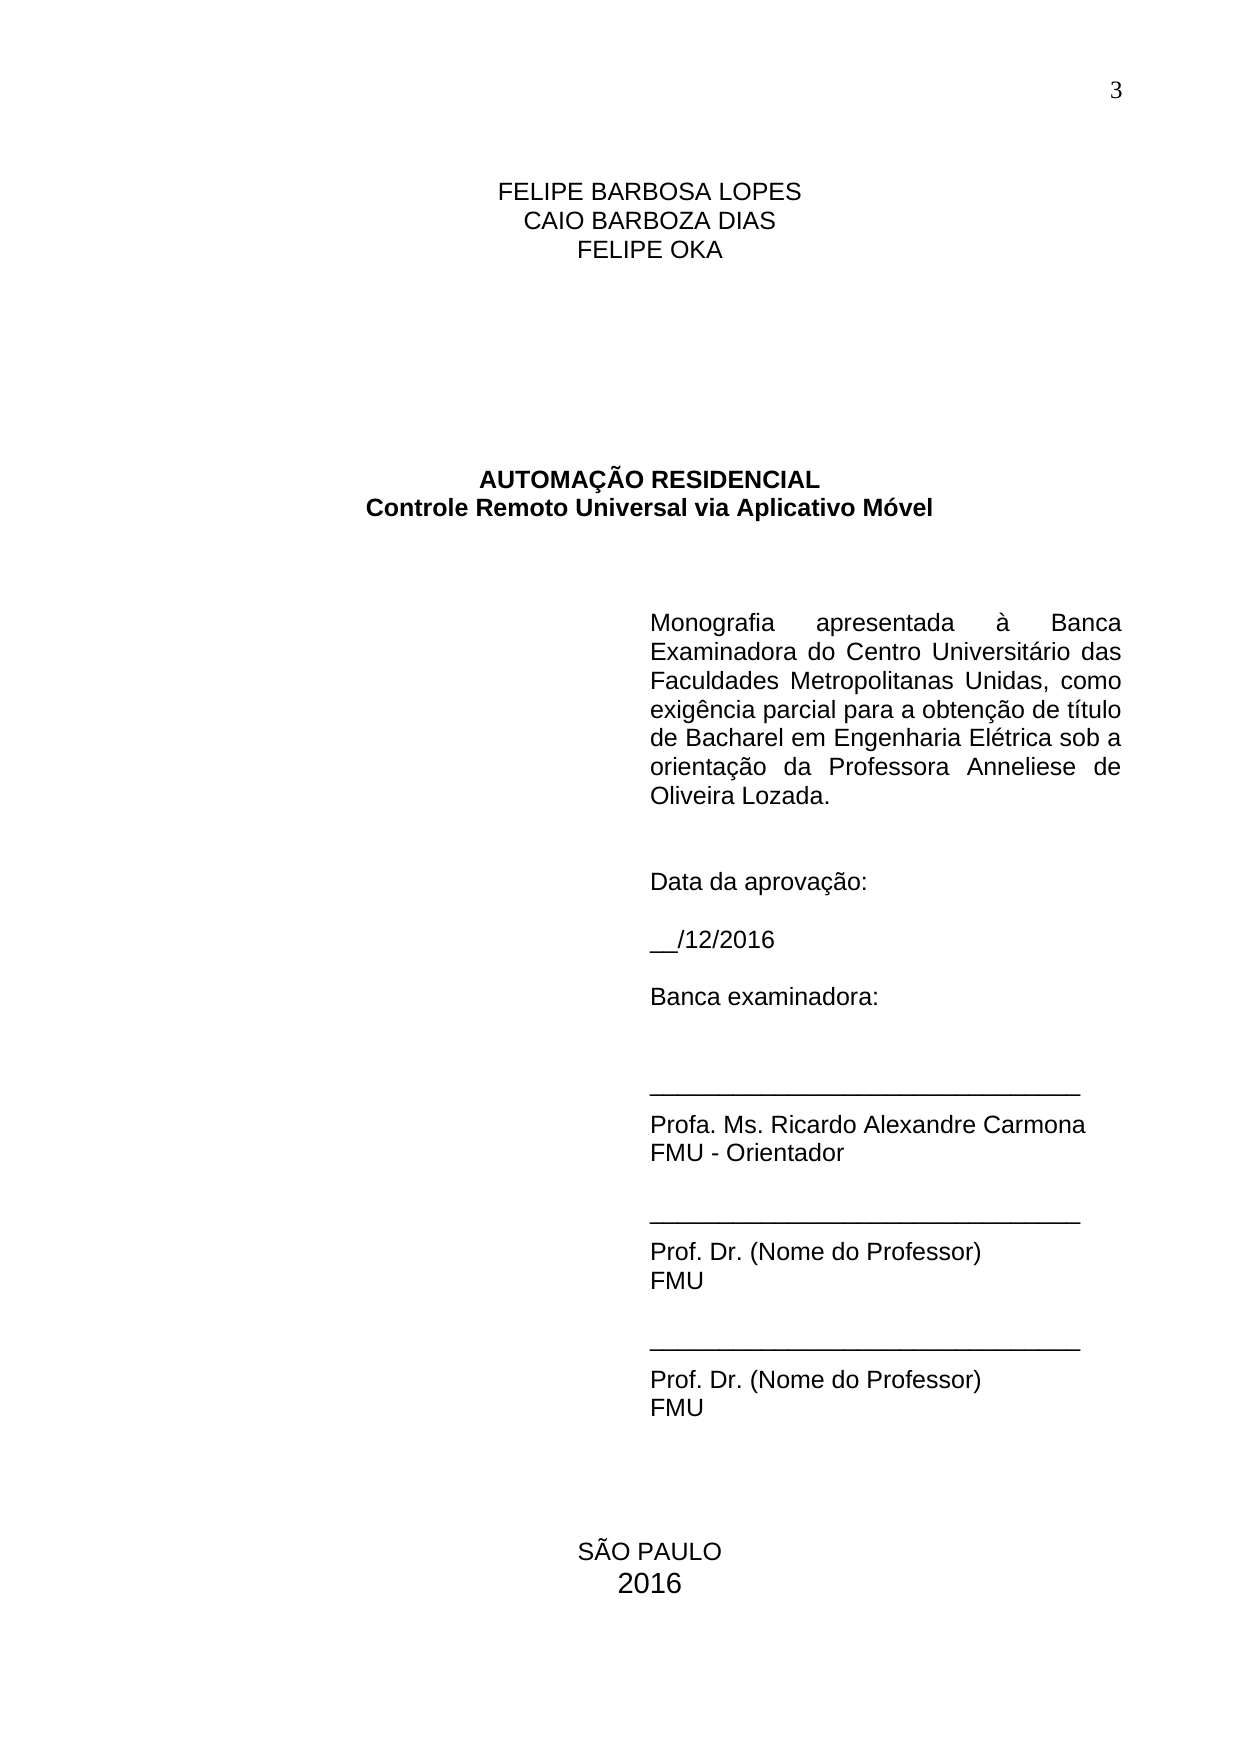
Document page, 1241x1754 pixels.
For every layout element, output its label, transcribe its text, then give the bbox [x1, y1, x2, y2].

text Prof. Dr. (Nome do Professor) [650, 1365, 1122, 1393]
subtitle FELIPE OKA [177, 235, 1122, 263]
text Profa. Ms. Ricardo Alexandre Carmona [650, 1110, 1122, 1138]
text Data da aprovação: [650, 867, 1122, 896]
text Monografia apresentada à Banca Examinadora do Centro Universitário das Faculdades Metropolitanas Unidas, como exigência parcial para a obtenção de título de Bacharel em Engenharia Elétrica sob a orientação da Professora Anneliese de Oliveira Lozada. [650, 608, 1122, 810]
text Prof. Dr. (Nome do Professor) [650, 1237, 1122, 1266]
text Controle Remoto Universal via Aplicativo Móvel [177, 493, 1122, 522]
subtitle FELIPE BARBOSA LOPES [177, 177, 1122, 206]
subtitle CAIO BARBOZA DIAS [177, 206, 1122, 235]
text __/12/2016 [650, 925, 1122, 953]
text FMU - Orientador [650, 1138, 1122, 1167]
text AUTOMAÇÃO RESIDENCIAL [177, 465, 1122, 493]
text 2016 [177, 1566, 1122, 1599]
text Banca examinadora: [650, 982, 1122, 1011]
text _______________________________ [650, 1196, 1122, 1225]
text SÃO PAULO [177, 1537, 1122, 1566]
text _______________________________ [650, 1323, 1122, 1352]
text FMU [650, 1266, 1122, 1295]
text _______________________________ [650, 1068, 1122, 1097]
text FMU [650, 1393, 1122, 1422]
